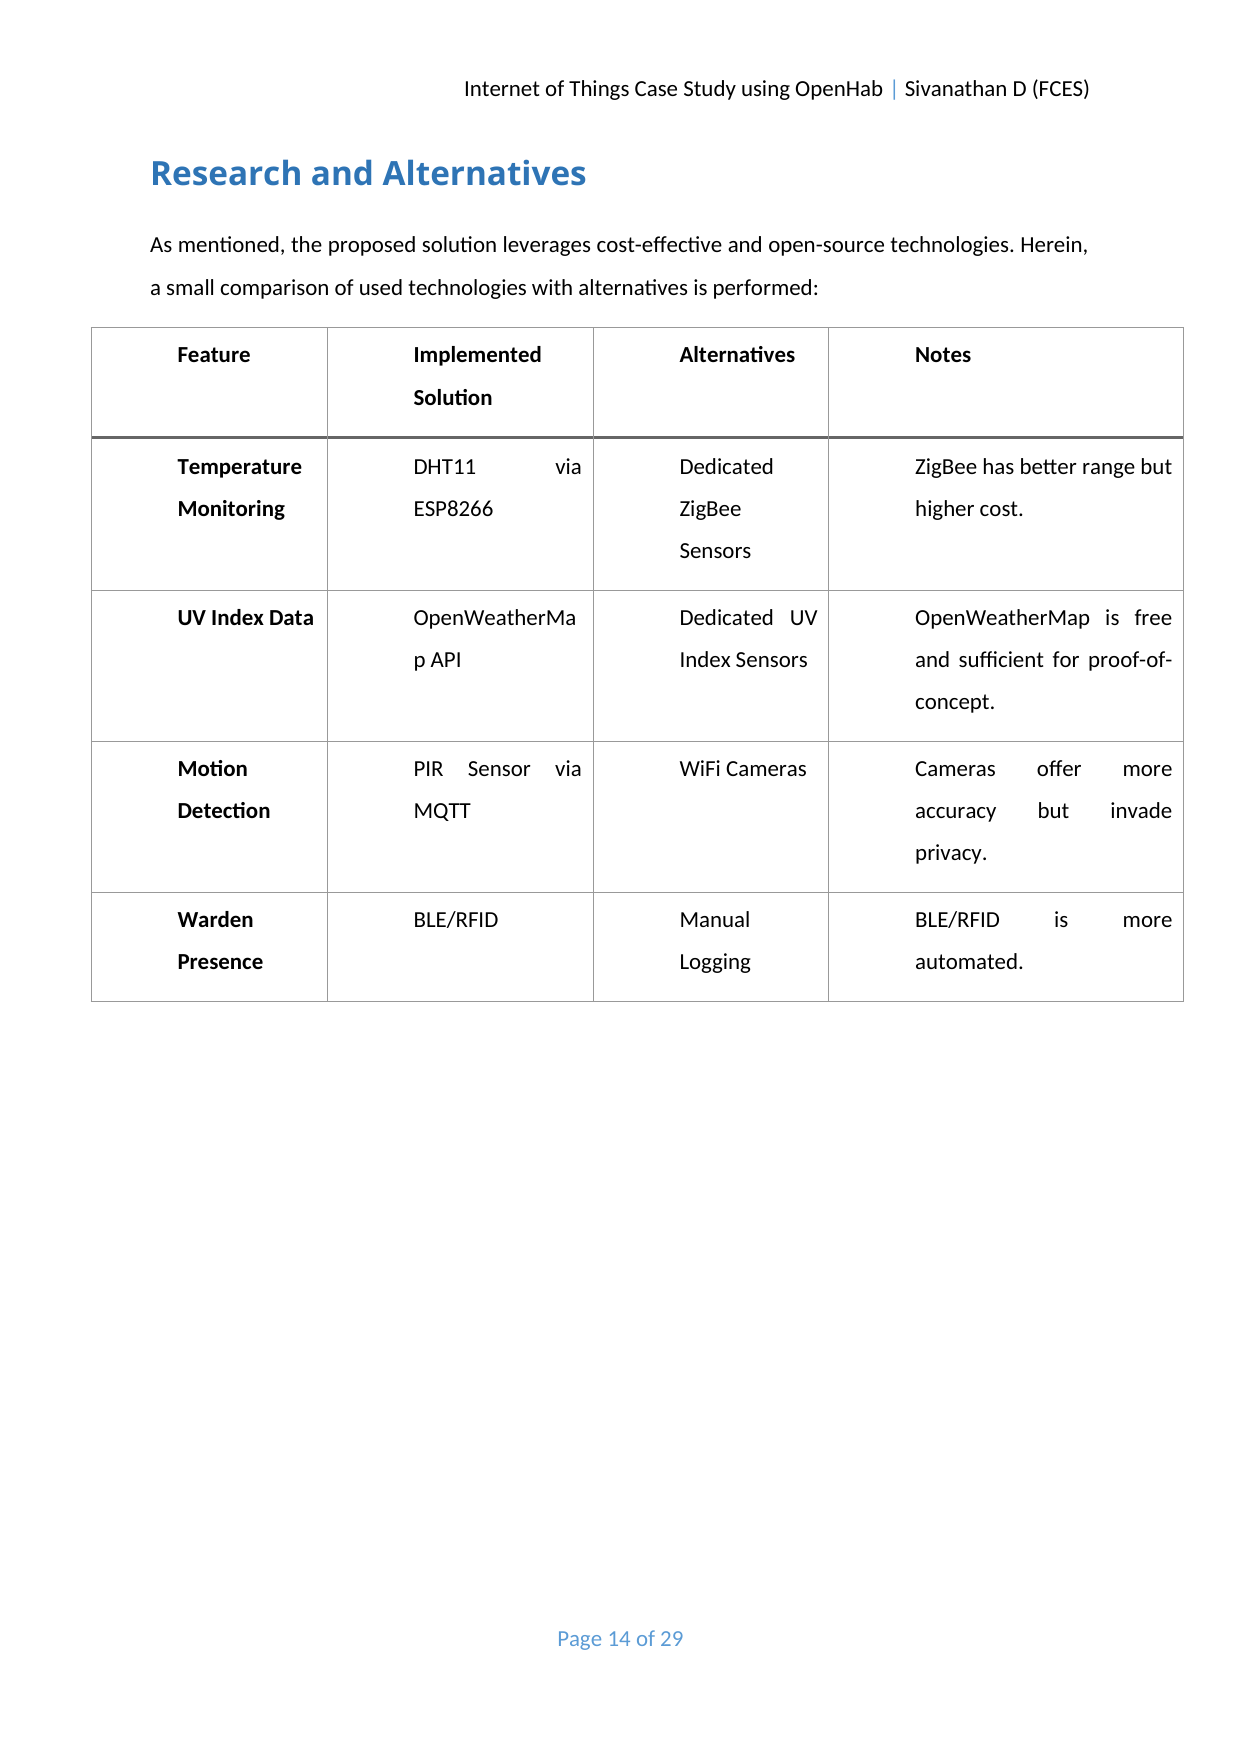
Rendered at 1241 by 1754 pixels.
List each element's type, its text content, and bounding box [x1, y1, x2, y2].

subtitle Research and Alternatives [150, 150, 1090, 195]
table_header Implemented Solution [328, 328, 593, 436]
table_cell OpenWeatherMap is free and sufficient for proof-of-concept. [829, 591, 1183, 741]
text As mentioned, the proposed solution leverages cost-effective and open-source technologies. Herein, a small comparison of used technologies with alternatives is performed: [150, 231, 1090, 301]
table_cell Dedicated ZigBee Sensors [594, 439, 828, 589]
table_cell DHT11 via ESP8266 [328, 439, 593, 589]
table_cell BLE/RFID is more automated. [829, 893, 1183, 1001]
table_header Alternatives [594, 328, 828, 436]
table_cell BLE/RFID [328, 893, 593, 1001]
table_cell Warden Presence [92, 893, 327, 1001]
table_cell OpenWeatherMap API [328, 591, 593, 741]
table_cell Manual Logging [594, 893, 828, 1001]
table_header Notes [829, 328, 1183, 436]
table_cell UV Index Data [92, 591, 327, 741]
table_cell PIR Sensor via MQTT [328, 742, 593, 892]
table_cell Cameras offer more accuracy but invade privacy. [829, 742, 1183, 892]
table_cell WiFi Cameras [594, 742, 828, 892]
table_cell Motion Detection [92, 742, 327, 892]
table_cell ZigBee has better range but higher cost. [829, 439, 1183, 589]
table_header Feature [92, 328, 327, 436]
table_cell Temperature Monitoring [92, 439, 327, 589]
table_cell Dedicated UV Index Sensors [594, 591, 828, 741]
